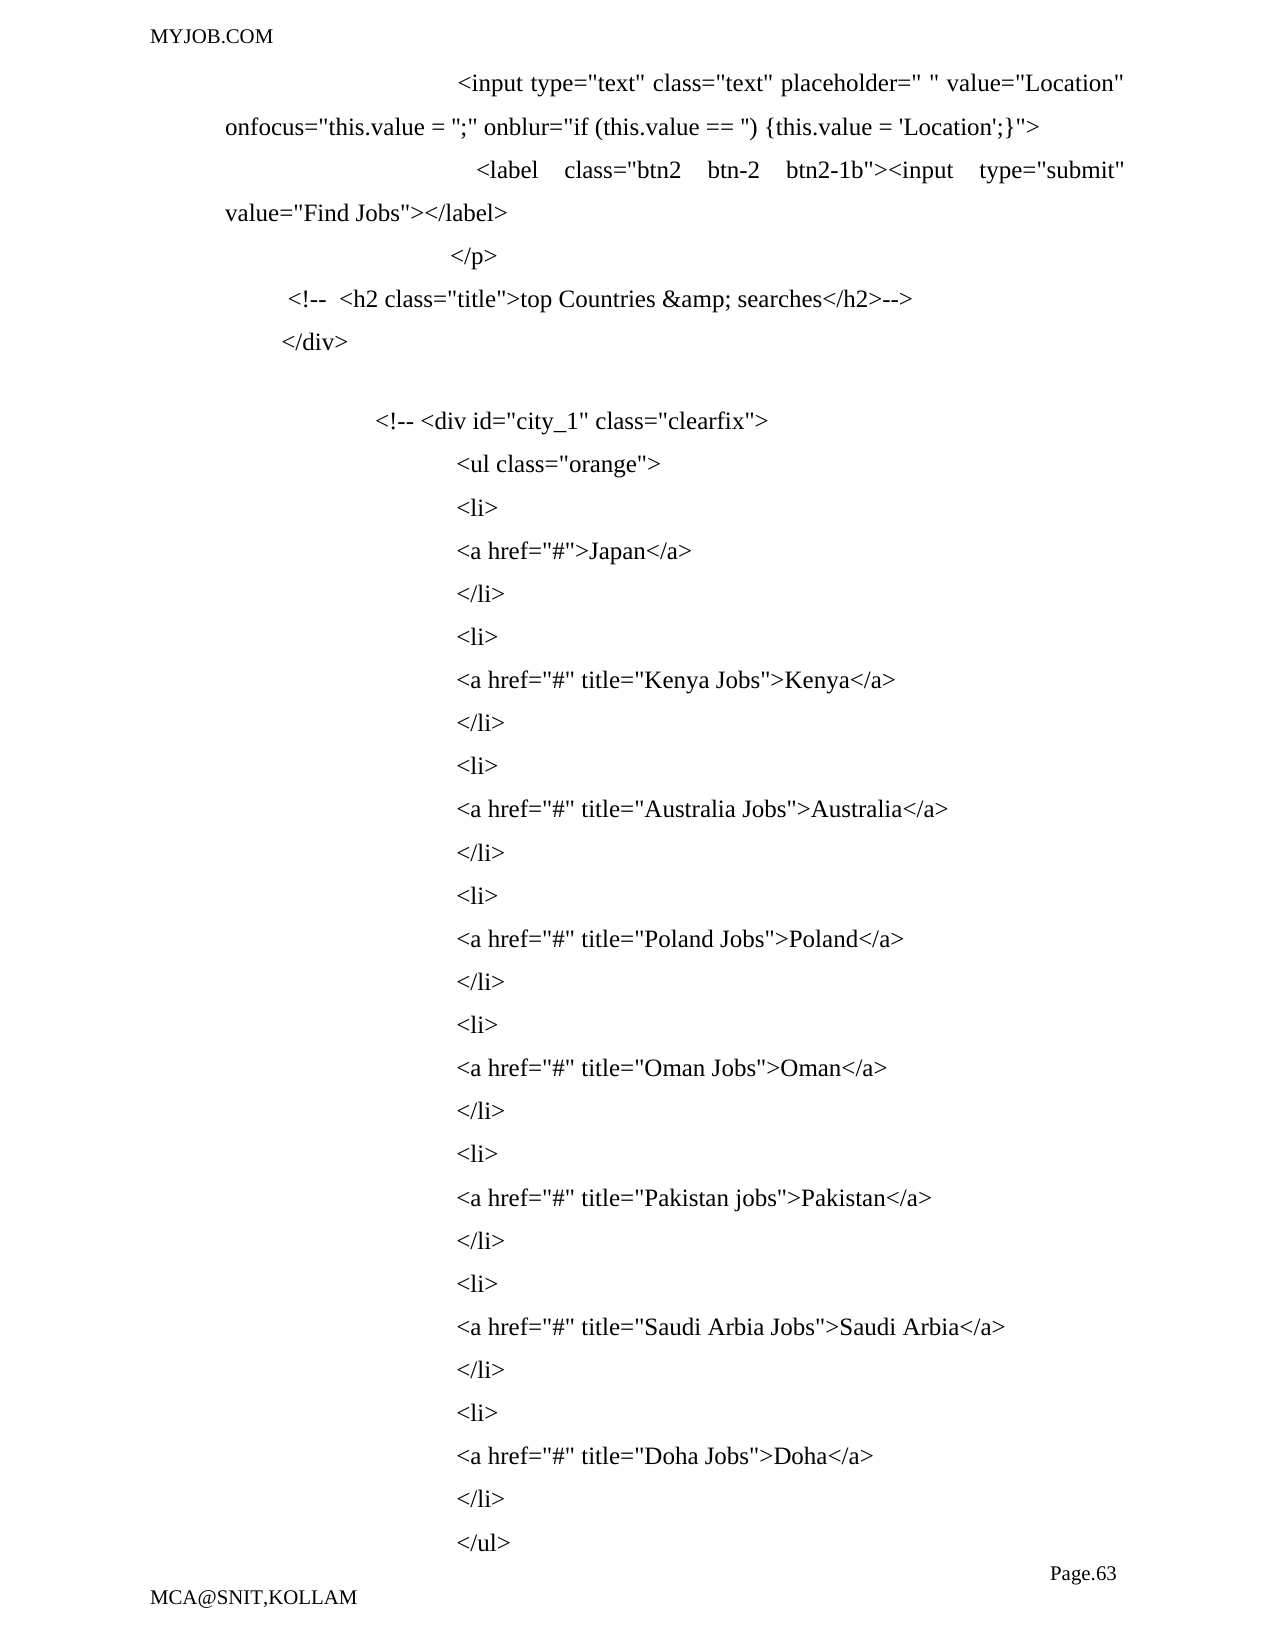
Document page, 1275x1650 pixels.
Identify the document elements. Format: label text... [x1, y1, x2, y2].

text </li> [225, 1484, 1125, 1513]
text </p> [225, 241, 1125, 270]
text <li> [225, 1010, 1125, 1039]
text <ul class="orange"> [225, 449, 1125, 478]
text <a href="#">Japan</a> [225, 536, 1125, 564]
text <li> [225, 1269, 1125, 1298]
text <!-- <div id="city_1" class="clearfix"> [225, 406, 1125, 435]
text <a href="#" title="Poland Jobs">Poland</a> [225, 924, 1125, 953]
text <a href="#" title="Kenya Jobs">Kenya</a> [225, 665, 1125, 694]
text <li> [225, 622, 1125, 651]
text <li> [225, 493, 1125, 521]
text </li> [225, 708, 1125, 737]
text <!-- <h2 class="title">top Countries &amp; searches</h2>--> [225, 284, 1125, 313]
text <a href="#" title="Doha Jobs">Doha</a> [225, 1441, 1125, 1470]
text </li> [225, 1096, 1125, 1125]
text </li> [225, 1226, 1125, 1254]
text <a href="#" title="Australia Jobs">Australia</a> [225, 794, 1125, 823]
text </li> [225, 838, 1125, 866]
text </li> [225, 967, 1125, 996]
text </li> [225, 579, 1125, 608]
text <label class="btn2 btn-2 btn2-1b"><input type="submit" value="Find Jobs"></label> [225, 155, 1125, 227]
text <li> [225, 1139, 1125, 1168]
text <a href="#" title="Oman Jobs">Oman</a> [225, 1053, 1125, 1082]
text <a href="#" title="Saudi Arbia Jobs">Saudi Arbia</a> [225, 1312, 1125, 1341]
text <li> [225, 1398, 1125, 1427]
text </div> [225, 327, 1125, 356]
text <li> [225, 751, 1125, 780]
text <a href="#" title="Pakistan jobs">Pakistan</a> [225, 1183, 1125, 1211]
text </li> [225, 1355, 1125, 1384]
text <input type="text" class="text" placeholder=" " value="Location" onfocus="this.value = '';" onblur="if (this.value == '') {this.value = 'Location';}"> [225, 68, 1125, 140]
text </ul> [225, 1528, 1125, 1556]
text <li> [225, 881, 1125, 909]
